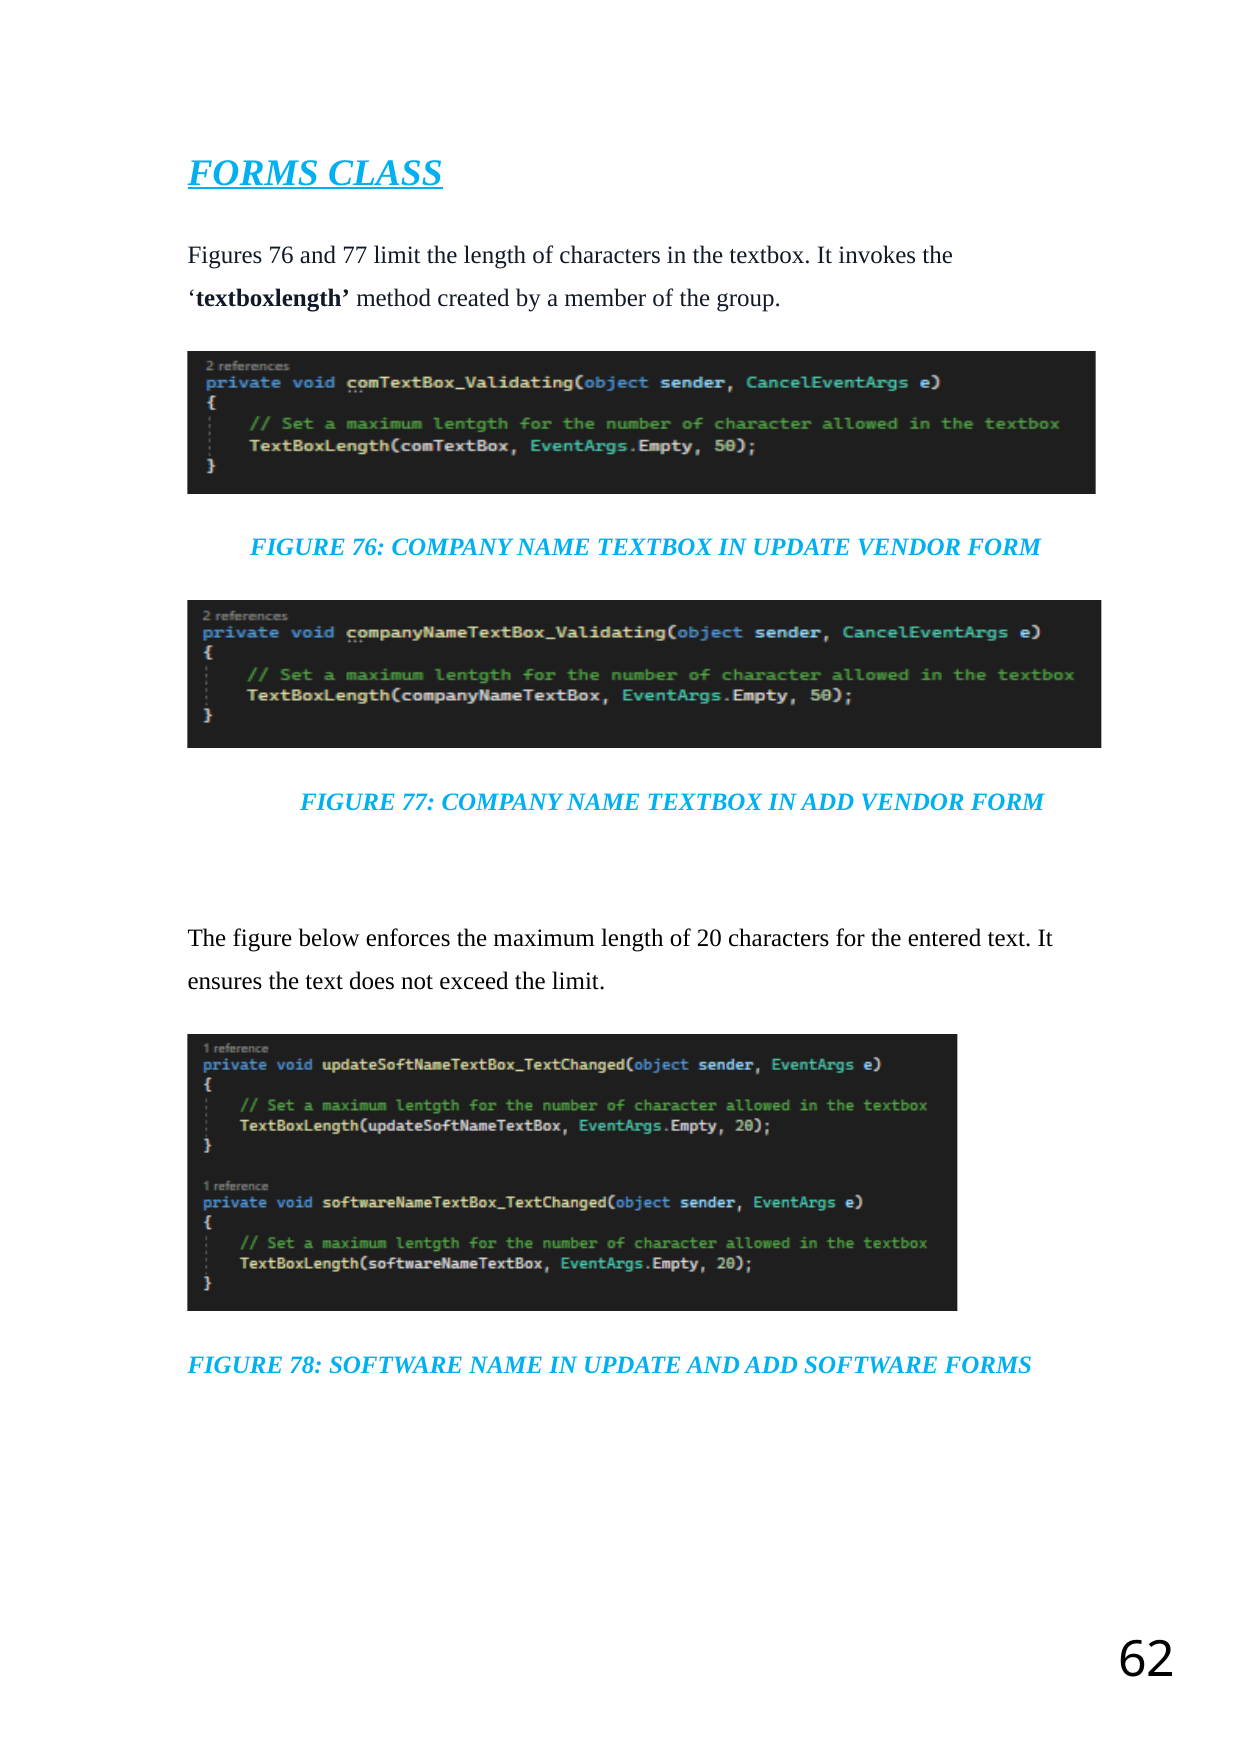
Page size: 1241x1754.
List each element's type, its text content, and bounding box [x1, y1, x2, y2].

text The figure below enforces the maximum length of 20 characters for the entered text. It ensures the text does not exceed the limit. [187, 923, 1053, 995]
text FORMS CLASS [187, 150, 1053, 193]
text Figures 76 and 77 limit the length of characters in the textbox. It invokes the ‘textboxlength’ method created by a member of the group. [187, 240, 1053, 312]
text FIGURE 77: COMPANY NAME TEXTBOX IN ADD VENDOR FORM [187, 787, 1053, 816]
text FIGURE 78: SOFTWARE NAME IN UPDATE AND ADD SOFTWARE FORMS [187, 1350, 1053, 1379]
text FIGURE 76: COMPANY NAME TEXTBOX IN UPDATE VENDOR FORM [187, 532, 1053, 561]
picture [187, 1034, 958, 1311]
picture [187, 351, 1096, 494]
picture [187, 600, 1102, 748]
